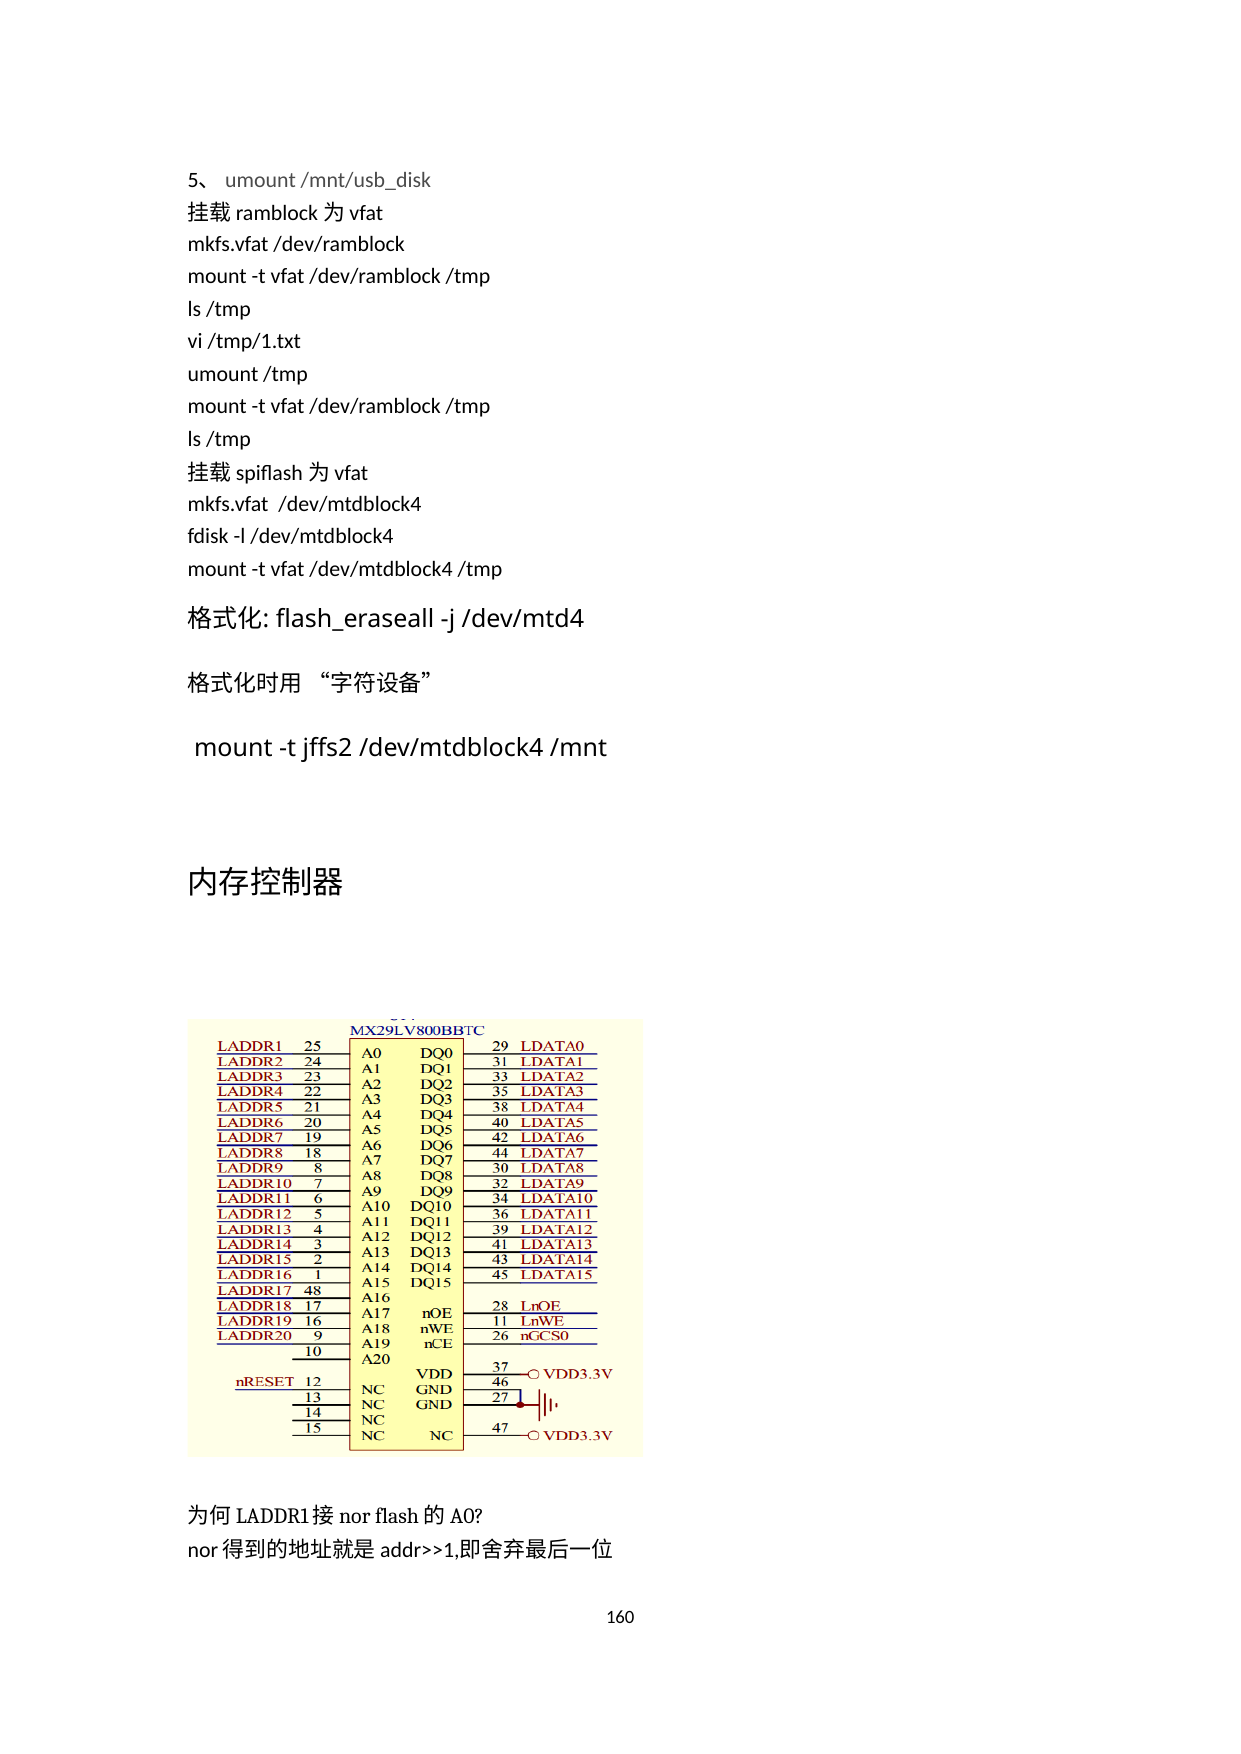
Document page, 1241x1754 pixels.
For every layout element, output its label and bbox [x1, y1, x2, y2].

picture [187, 1019, 644, 1457]
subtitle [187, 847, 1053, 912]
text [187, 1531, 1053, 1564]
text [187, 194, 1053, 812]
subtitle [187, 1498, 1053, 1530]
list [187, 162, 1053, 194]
